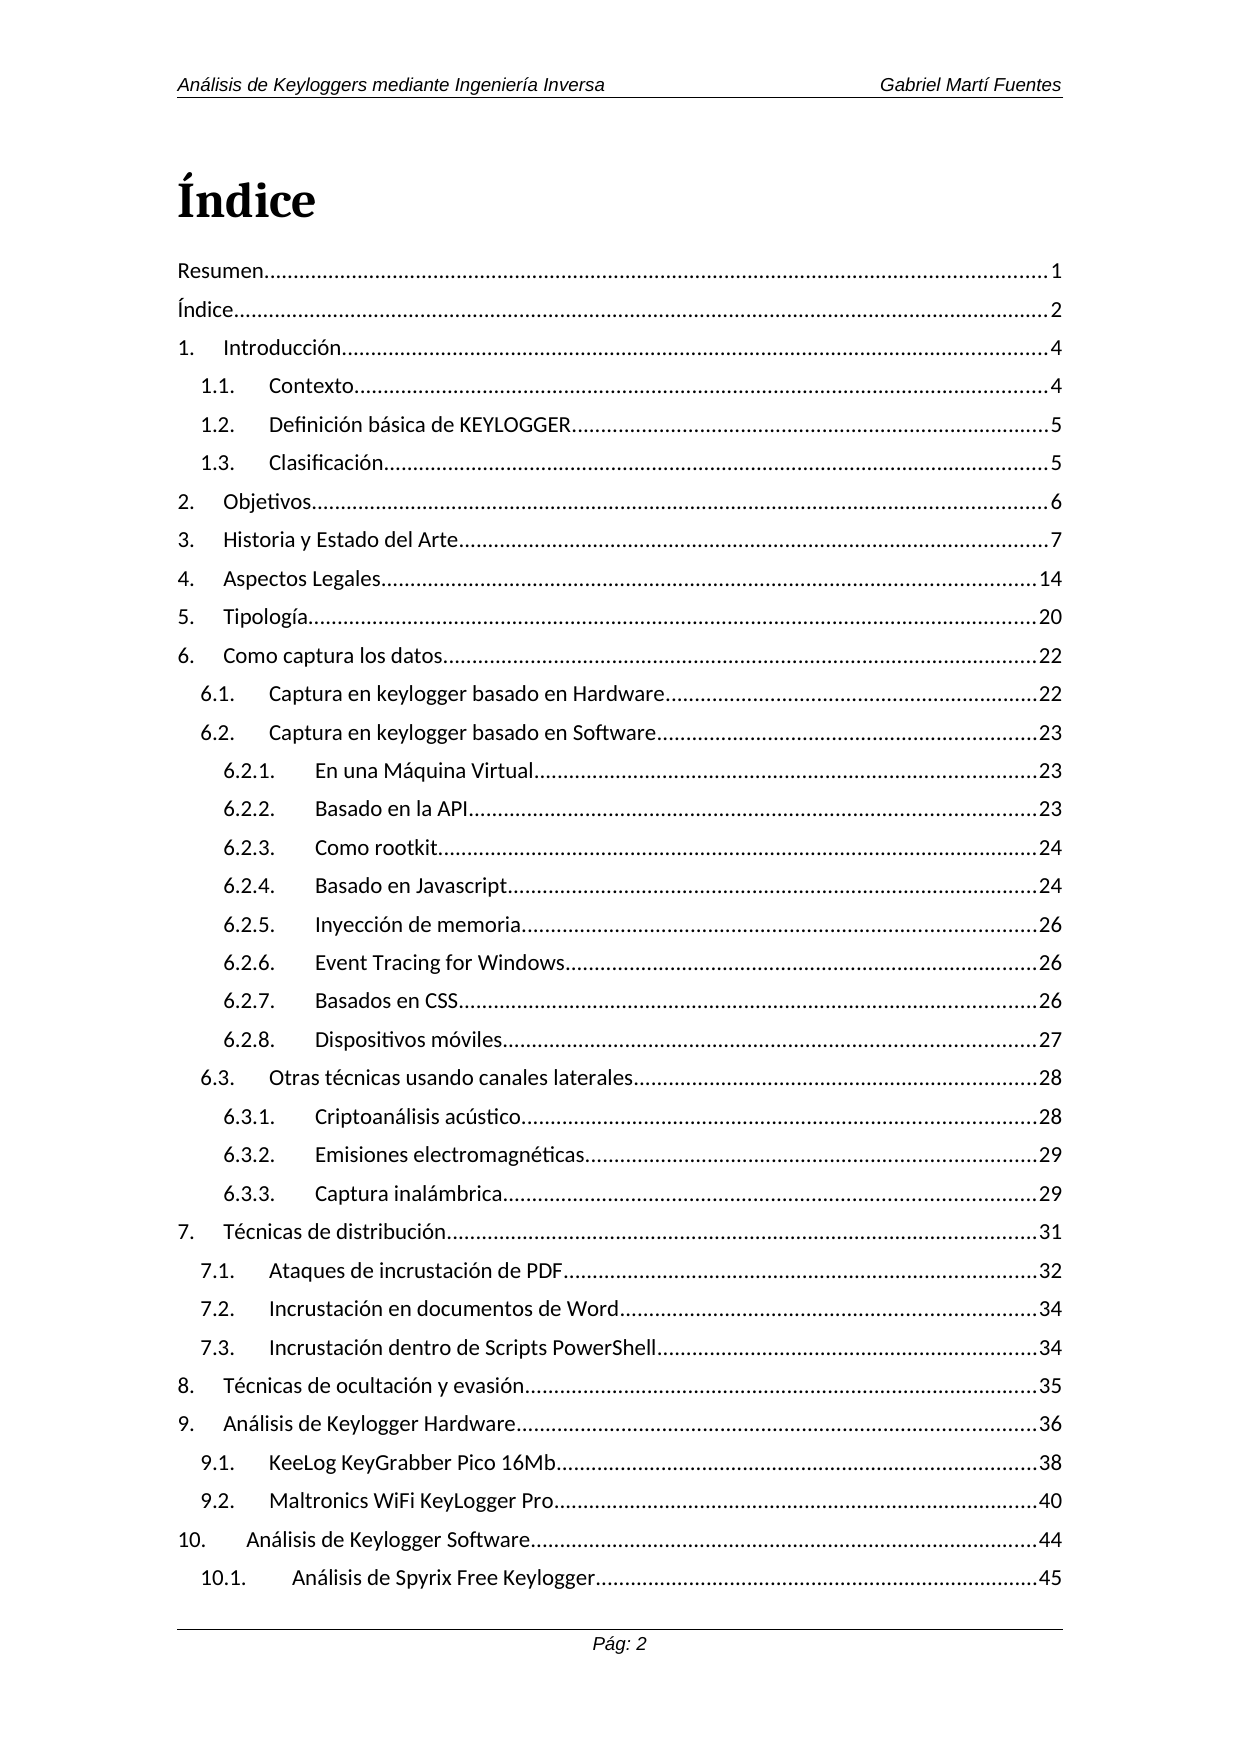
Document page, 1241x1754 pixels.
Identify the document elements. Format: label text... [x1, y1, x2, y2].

text 5. Tipología 20 [177, 602, 1063, 630]
text 7. Técnicas de distribución 31 [177, 1217, 1063, 1245]
text 6.2.7. Basados en CSS 26 [223, 987, 1063, 1015]
text 7.1. Ataques de incrustación de PDF 32 [200, 1256, 1063, 1284]
text 9.1. KeeLog KeyGrabber Pico 16Mb 38 [200, 1448, 1063, 1476]
text 6.3.2. Emisiones electromagnéticas. 29 [223, 1140, 1063, 1168]
text 6.1. Captura en keylogger basado en Hardware 22 [200, 679, 1063, 707]
text 9. Análisis de Keylogger Hardware 36 [177, 1409, 1063, 1437]
text 1.2. Definición básica de KEYLOGGER 5 [200, 410, 1063, 438]
text 6.2. Captura en keylogger basado en Software 23 [200, 718, 1063, 746]
text 6.2.5. Inyección de memoria. 26 [223, 910, 1063, 938]
text 6.3.1. Criptoanálisis acústico. 28 [223, 1102, 1063, 1130]
text 7.2. Incrustación en documentos de Word 34 [200, 1294, 1063, 1322]
text 1.3. Clasificación 5 [200, 448, 1063, 477]
text 10. Análisis de Keylogger Software 44 [177, 1525, 1063, 1553]
text 8. Técnicas de ocultación y evasión 35 [177, 1371, 1063, 1399]
text 7.3. Incrustación dentro de Scripts PowerShell 34 [200, 1333, 1063, 1361]
text 6. Como captura los datos 22 [177, 641, 1063, 669]
text Resumen 1 [177, 256, 1063, 284]
text 6.2.8. Dispositivos móviles 27 [223, 1025, 1063, 1053]
text 4. Aspectos Legales 14 [177, 564, 1063, 592]
text 2. Objetivos 6 [177, 487, 1063, 515]
text 1.1. Contexto 4 [200, 372, 1063, 400]
text 9.2. Maltronics WiFi KeyLogger Pro 40 [200, 1486, 1063, 1514]
text 6.2.2. Basado en la API. 23 [223, 794, 1063, 822]
text 6.2.6. Event Tracing for Windows 26 [223, 948, 1063, 976]
text 1. Introducción 4 [177, 333, 1063, 361]
text 6.2.1. En una Máquina Virtual 23 [223, 756, 1063, 784]
text 6.2.3. Como rootkit 24 [223, 833, 1063, 861]
text Índice [177, 173, 1063, 230]
text 6.3.3. Captura inalámbrica. 29 [223, 1179, 1063, 1207]
text Índice 2 [177, 295, 1063, 323]
text 3. Historia y Estado del Arte 7 [177, 525, 1063, 553]
text 6.2.4. Basado en Javascript 24 [223, 871, 1063, 899]
text 10.1. Análisis de Spyrix Free Keylogger 45 [200, 1563, 1063, 1591]
text 6.3. Otras técnicas usando canales laterales 28 [200, 1063, 1063, 1092]
